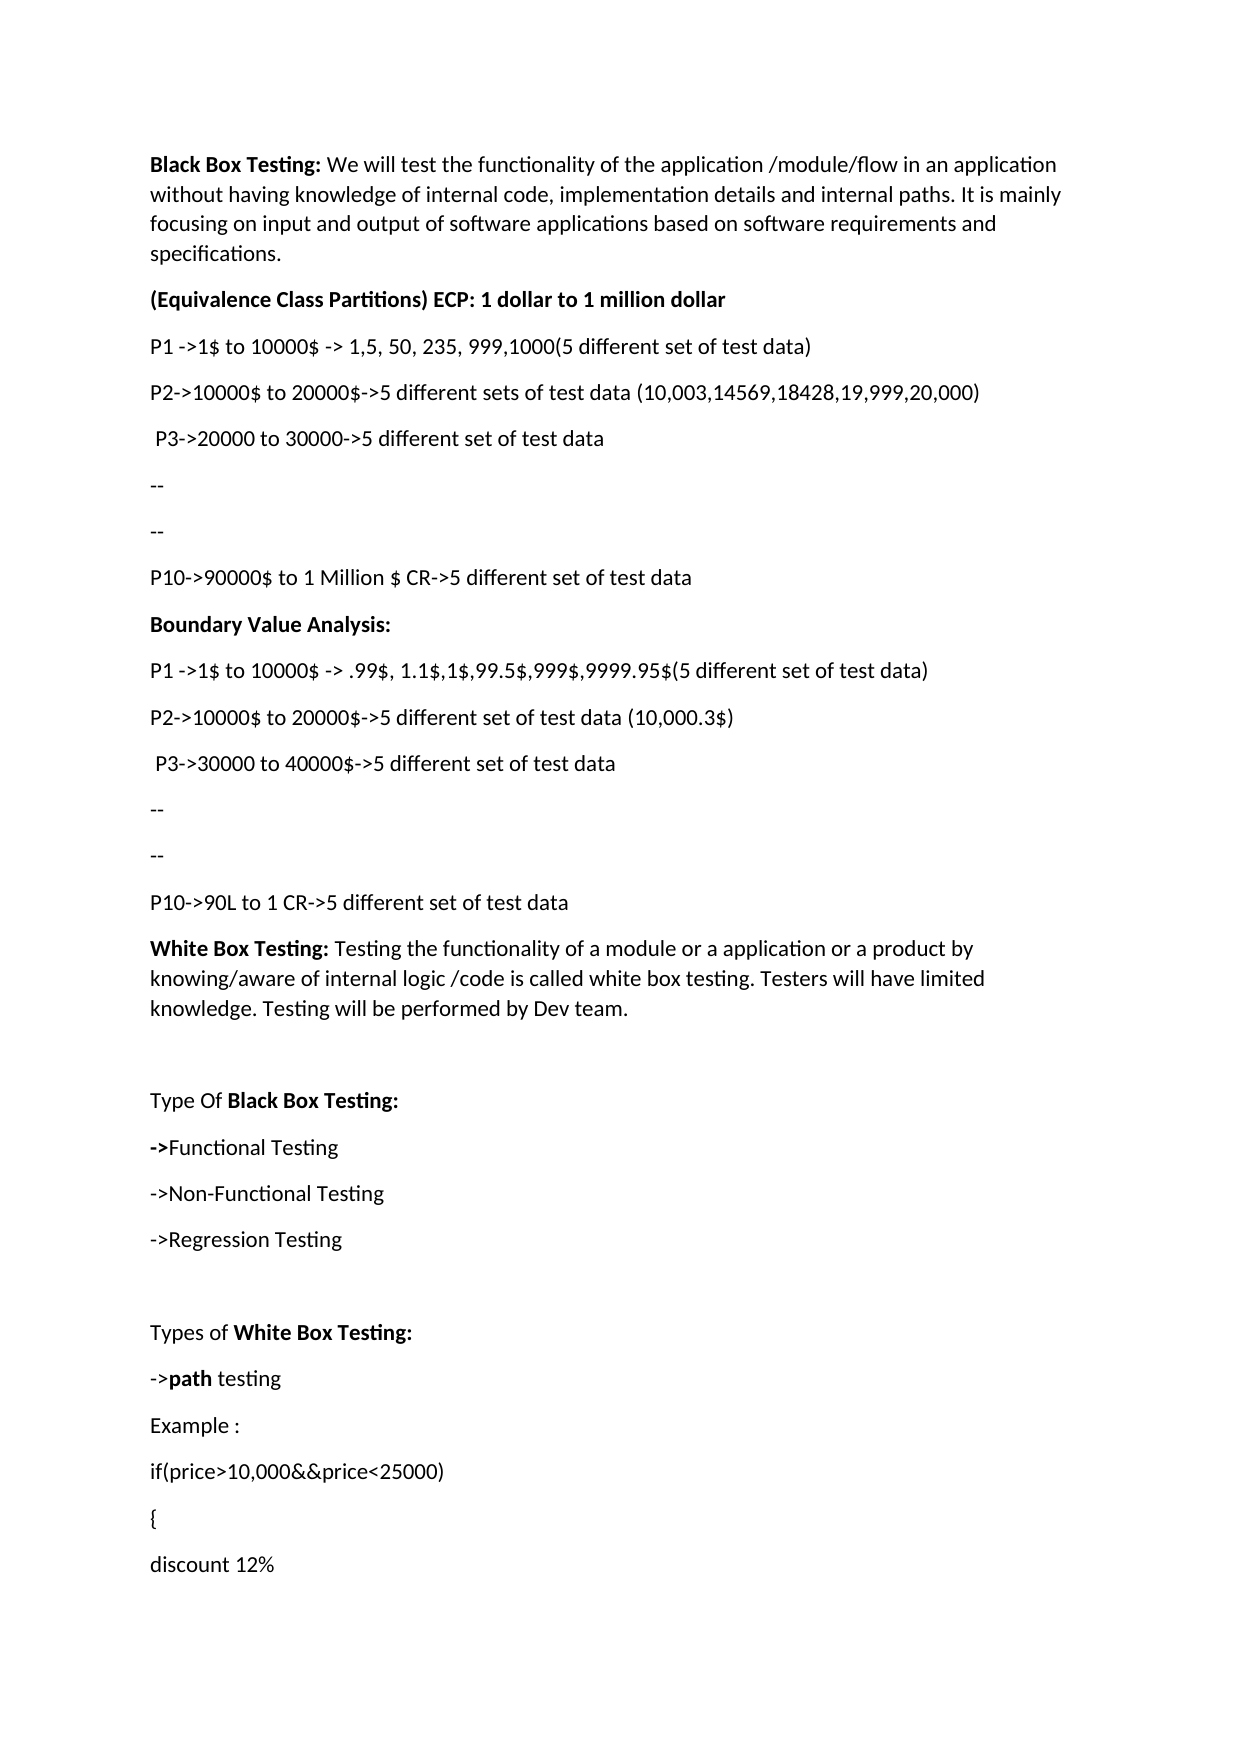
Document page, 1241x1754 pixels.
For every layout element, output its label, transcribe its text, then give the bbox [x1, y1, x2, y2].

text ->path testing [150, 1364, 1090, 1393]
text Boundary Value Analysis: [150, 610, 1090, 638]
text { [150, 1504, 1090, 1532]
text -- [150, 517, 1090, 545]
text P1 ->1$ to 10000$ -> .99$, 1.1$,1$,99.5$,999$,9999.95$(5 different set of test data) [150, 656, 1090, 684]
text -- [150, 842, 1090, 870]
text -- [150, 795, 1090, 823]
text ->Non-Functional Testing [150, 1179, 1090, 1207]
text P3->30000 to 40000$->5 different set of test data [150, 749, 1090, 777]
text (Equivalence Class Partitions) ECP: 1 dollar to 1 million dollar [150, 285, 1090, 313]
text Types of White Box Testing: [150, 1318, 1090, 1346]
text P10->90L to 1 CR->5 different set of test data [150, 888, 1090, 916]
text -- [150, 471, 1090, 499]
text P2->10000$ to 20000$->5 different set of test data (10,000.3$) [150, 703, 1090, 731]
text P2->10000$ to 20000$->5 different sets of test data (10,003,14569,18428,19,999,20,000) [150, 378, 1090, 406]
text if(price>10,000&&price<25000) [150, 1457, 1090, 1485]
text Type Of Black Box Testing: [150, 1086, 1090, 1114]
text ->Functional Testing [150, 1133, 1090, 1161]
text P3->20000 to 30000->5 different set of test data [150, 424, 1090, 452]
text Example : [150, 1411, 1090, 1439]
text White Box Testing: Testing the functionality of a module or a application or a product by knowing/aware of internal logic /code is called white box testing. Testers will have limited knowledge. Testing will be performed by Dev team. [150, 934, 1090, 1022]
text P10->90000$ to 1 Million $ CR->5 different set of test data [150, 563, 1090, 592]
text ->Regression Testing [150, 1226, 1090, 1253]
text Black Box Testing: We will test the functionality of the application /module/flow in an application without having knowledge of internal code, implementation details and internal paths. It is mainly focusing on input and output of software applications based on software requirements and specifications. [150, 150, 1090, 267]
text discount 12% [150, 1550, 1090, 1578]
text P1 ->1$ to 10000$ -> 1,5, 50, 235, 999,1000(5 different set of test data) [150, 332, 1090, 360]
